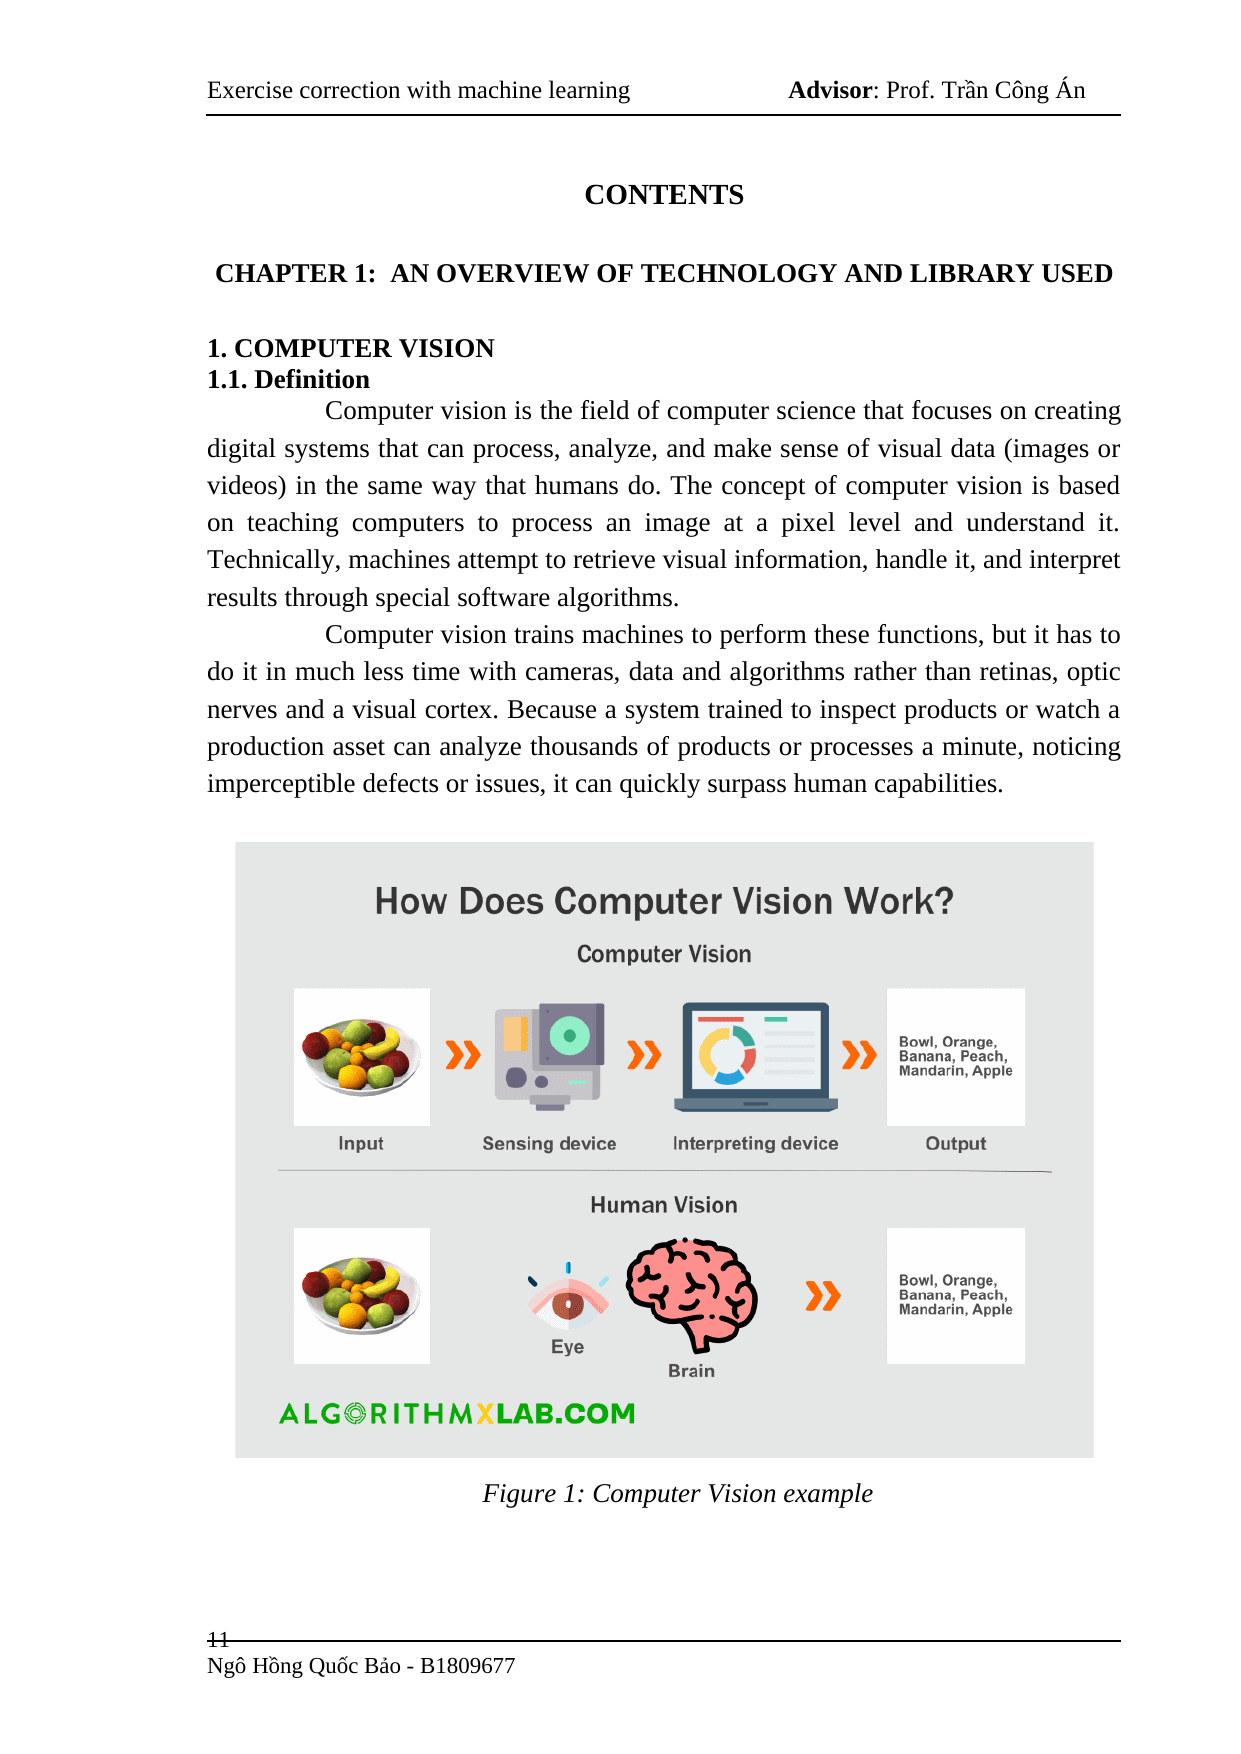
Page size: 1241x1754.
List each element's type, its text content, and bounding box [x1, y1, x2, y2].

text Computer vision is the field of computer science that focuses on creating digital systems that can process, analyze, and make sense of visual data (images or videos) in the same way that humans do. The concept of computer vision is based on teaching computers to process an image at a pixel level and understand it. Technically, machines attempt to retrieve visual information, handle it, and interpret results through special software algorithms. [207, 394, 1122, 612]
text CONTENTS [207, 177, 1122, 211]
text 1.1. Definition [207, 363, 1122, 394]
text AN OVERVIEW OF TECHNOLOGY AND LIBRARY USED [207, 258, 1122, 289]
text Figure 1: Computer Vision example [207, 1477, 1122, 1508]
picture [235, 842, 1094, 1458]
text Computer vision trains machines to perform these functions, but it has to do it in much less time with cameras, data and algorithms rather than retinas, optic nerves and a visual cortex. Because a system trained to inspect products or watch a production asset can analyze thousands of products or processes a minute, noticing imperceptible defects or issues, it can quickly surpass human capabilities. [207, 618, 1122, 798]
text 1. COMPUTER VISION [207, 332, 1122, 363]
